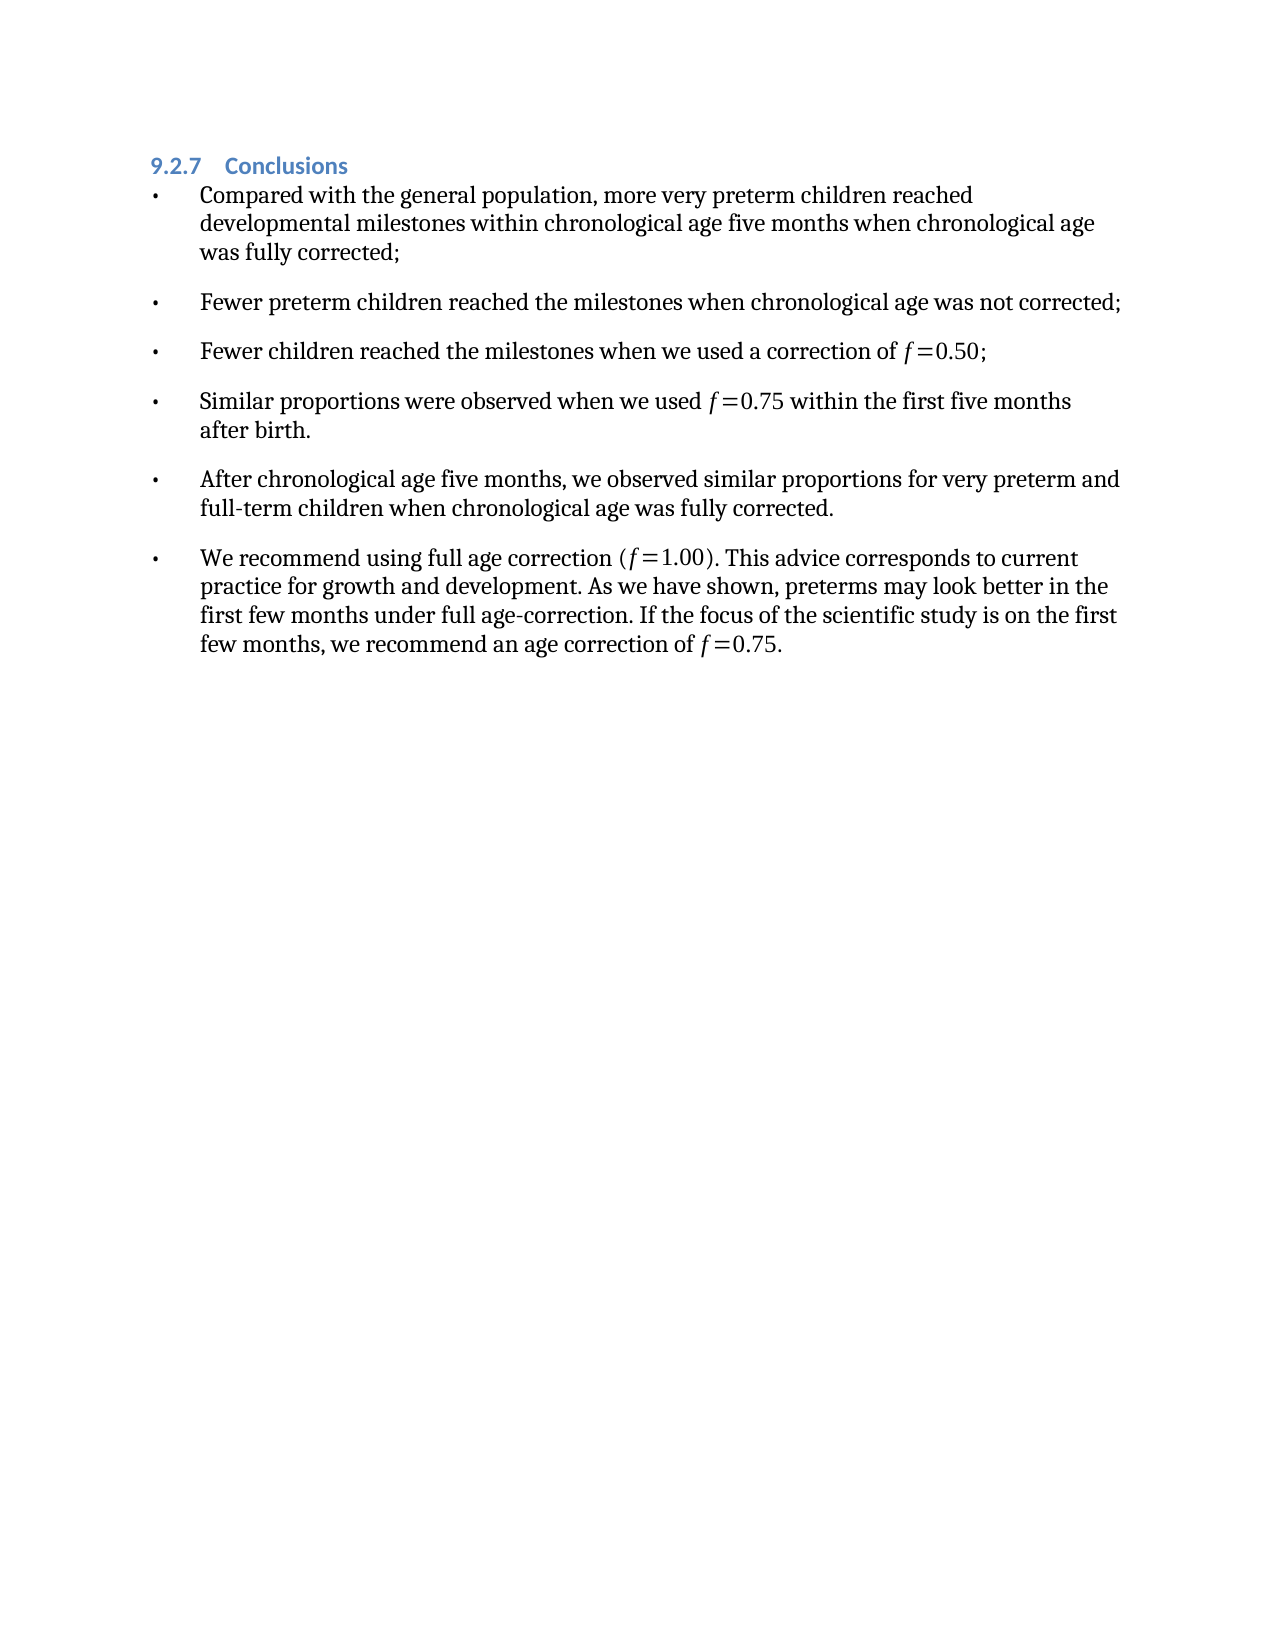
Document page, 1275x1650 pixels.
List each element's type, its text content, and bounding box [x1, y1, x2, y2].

list Compared with the general population, more very preterm children reached developmental milestones within chronological age five months when chronological age was fully corrected; [150, 181, 1125, 267]
list Fewer preterm children reached the milestones when chronological age was not corrected; [150, 288, 1125, 316]
list Similar proportions were observed when we used within the first five months after birth. [150, 387, 1125, 444]
list Fewer children reached the milestones when we used a correction of ; [150, 337, 1125, 366]
subtitle 9.2.7 Conclusions [150, 150, 1125, 181]
list We recommend using full age correction (). This advice corresponds to current practice for growth and development. As we have shown, preterms may look better in the first few months under full age-correction. If the focus of the scientific study is on the first few months, we recommend an age correction of . [150, 543, 1125, 658]
list After chronological age five months, we observed similar proportions for very preterm and full-term children when chronological age was fully corrected. [150, 465, 1125, 523]
